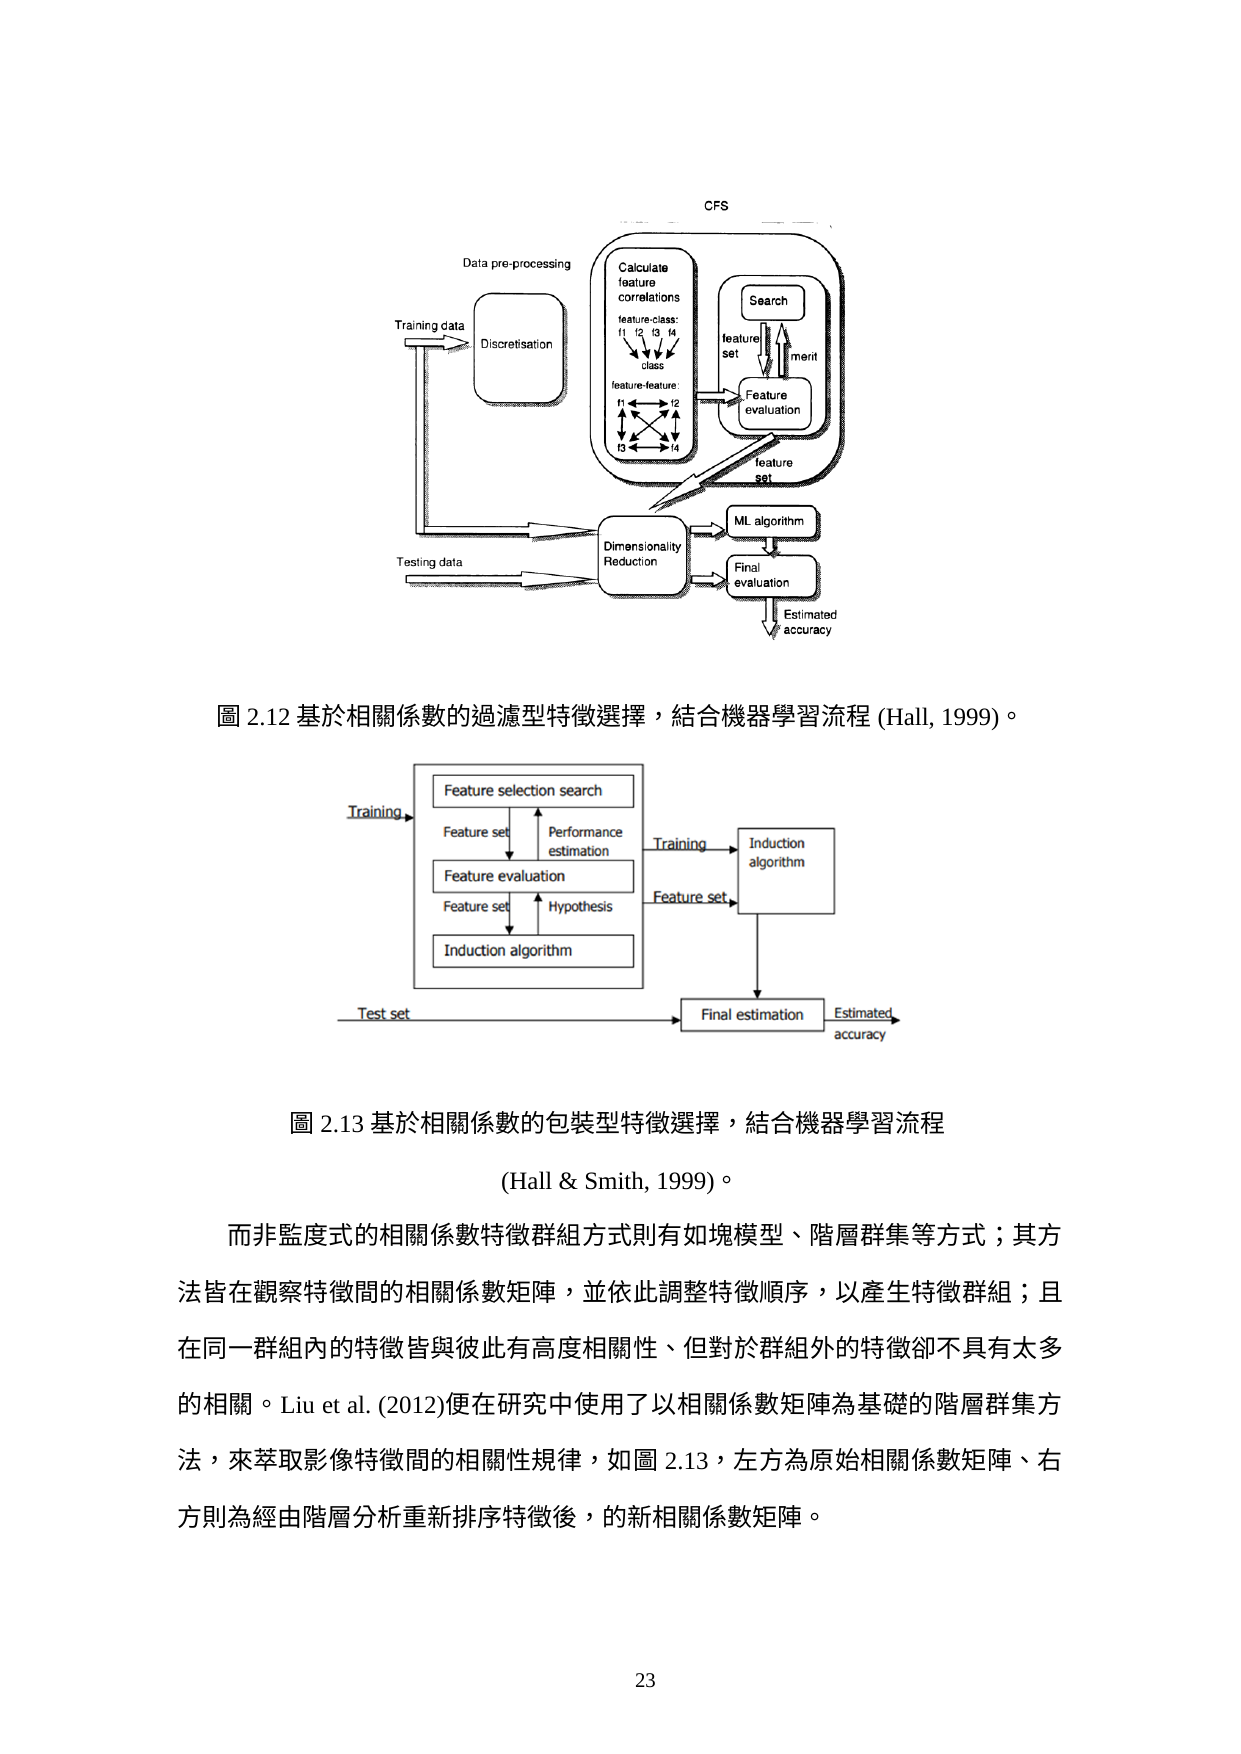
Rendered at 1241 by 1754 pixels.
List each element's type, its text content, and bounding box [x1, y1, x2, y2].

picture [325, 751, 916, 1054]
picture [383, 195, 857, 658]
